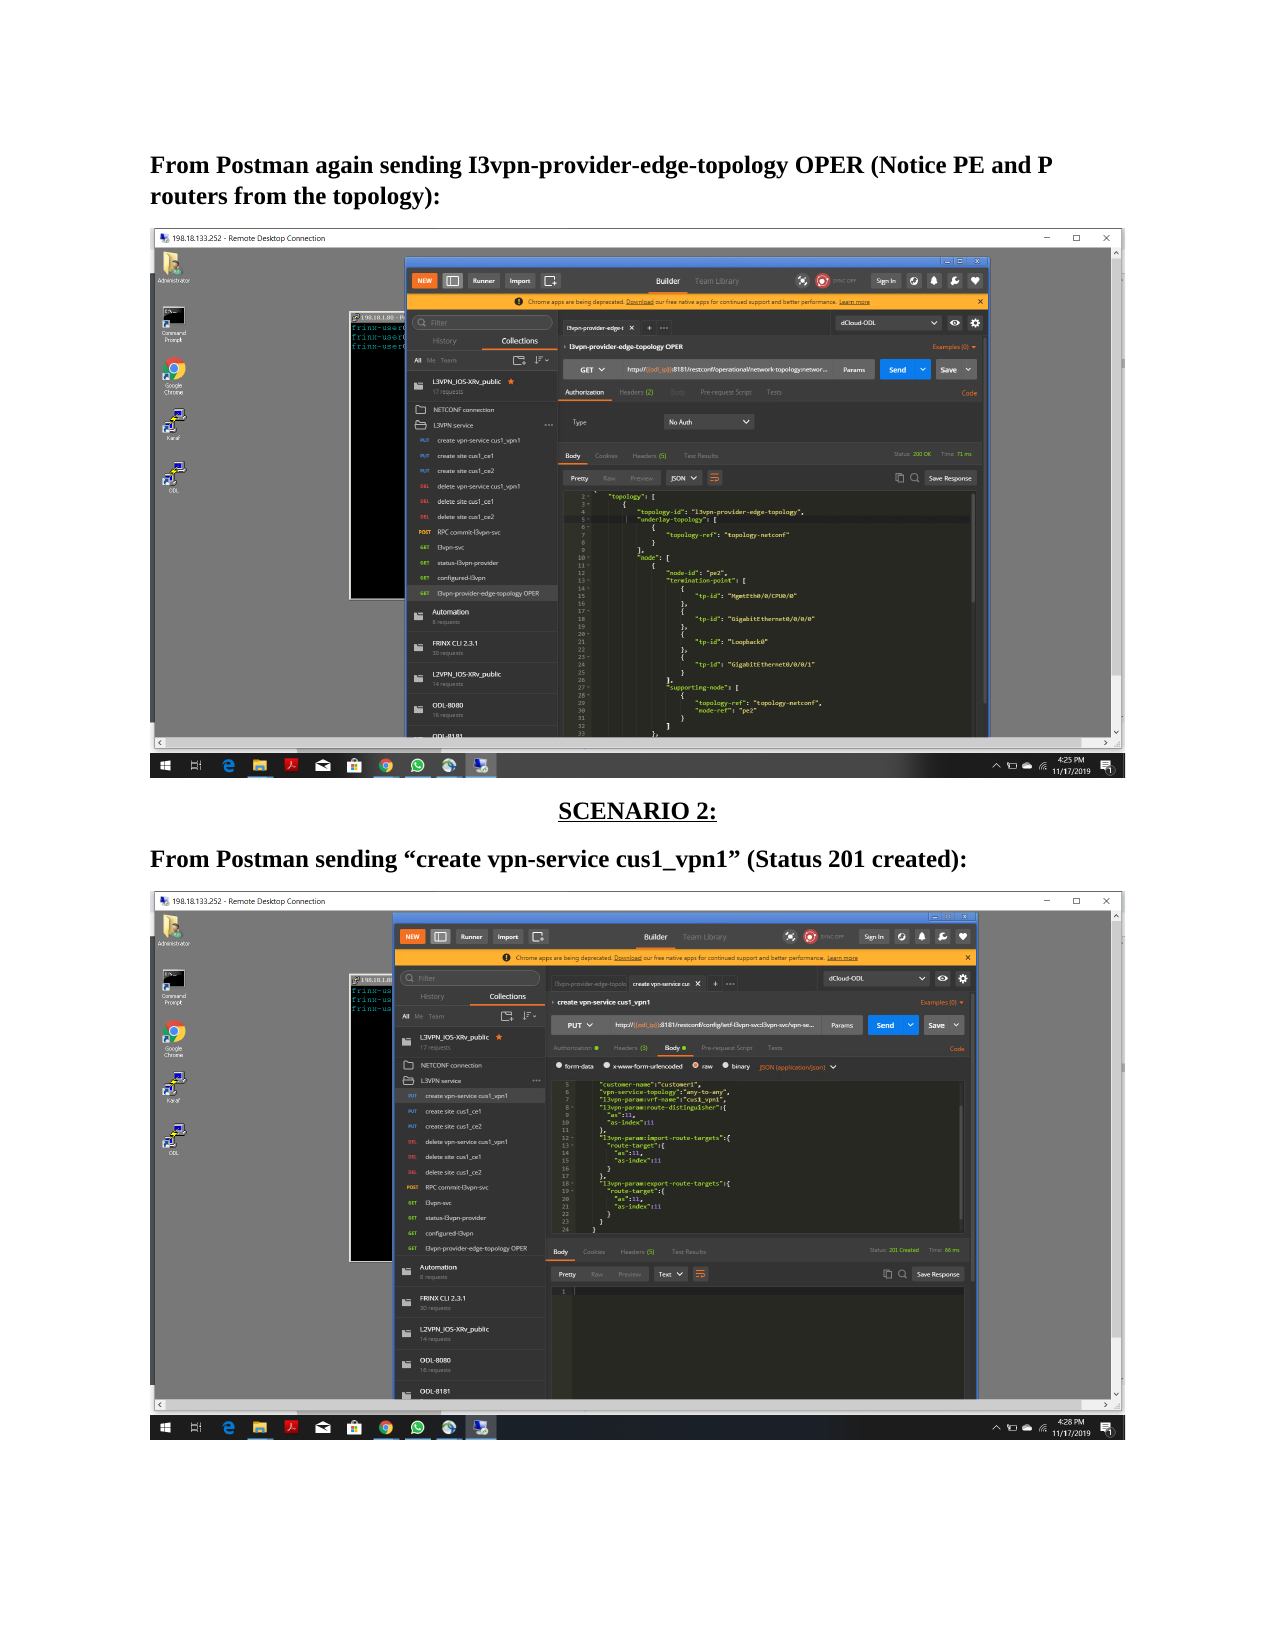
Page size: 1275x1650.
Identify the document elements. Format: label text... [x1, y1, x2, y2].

picture [150, 228, 1125, 778]
picture [150, 891, 1125, 1440]
text SCENARIO 2: [150, 796, 1125, 825]
text From Postman sending “create vpn-service cus1_vpn1” (Status 201 created): [150, 844, 1125, 872]
text From Postman again sending I3vpn-provider-edge-topology OPER (Notice PE and P routers from the topology): [150, 150, 1125, 210]
